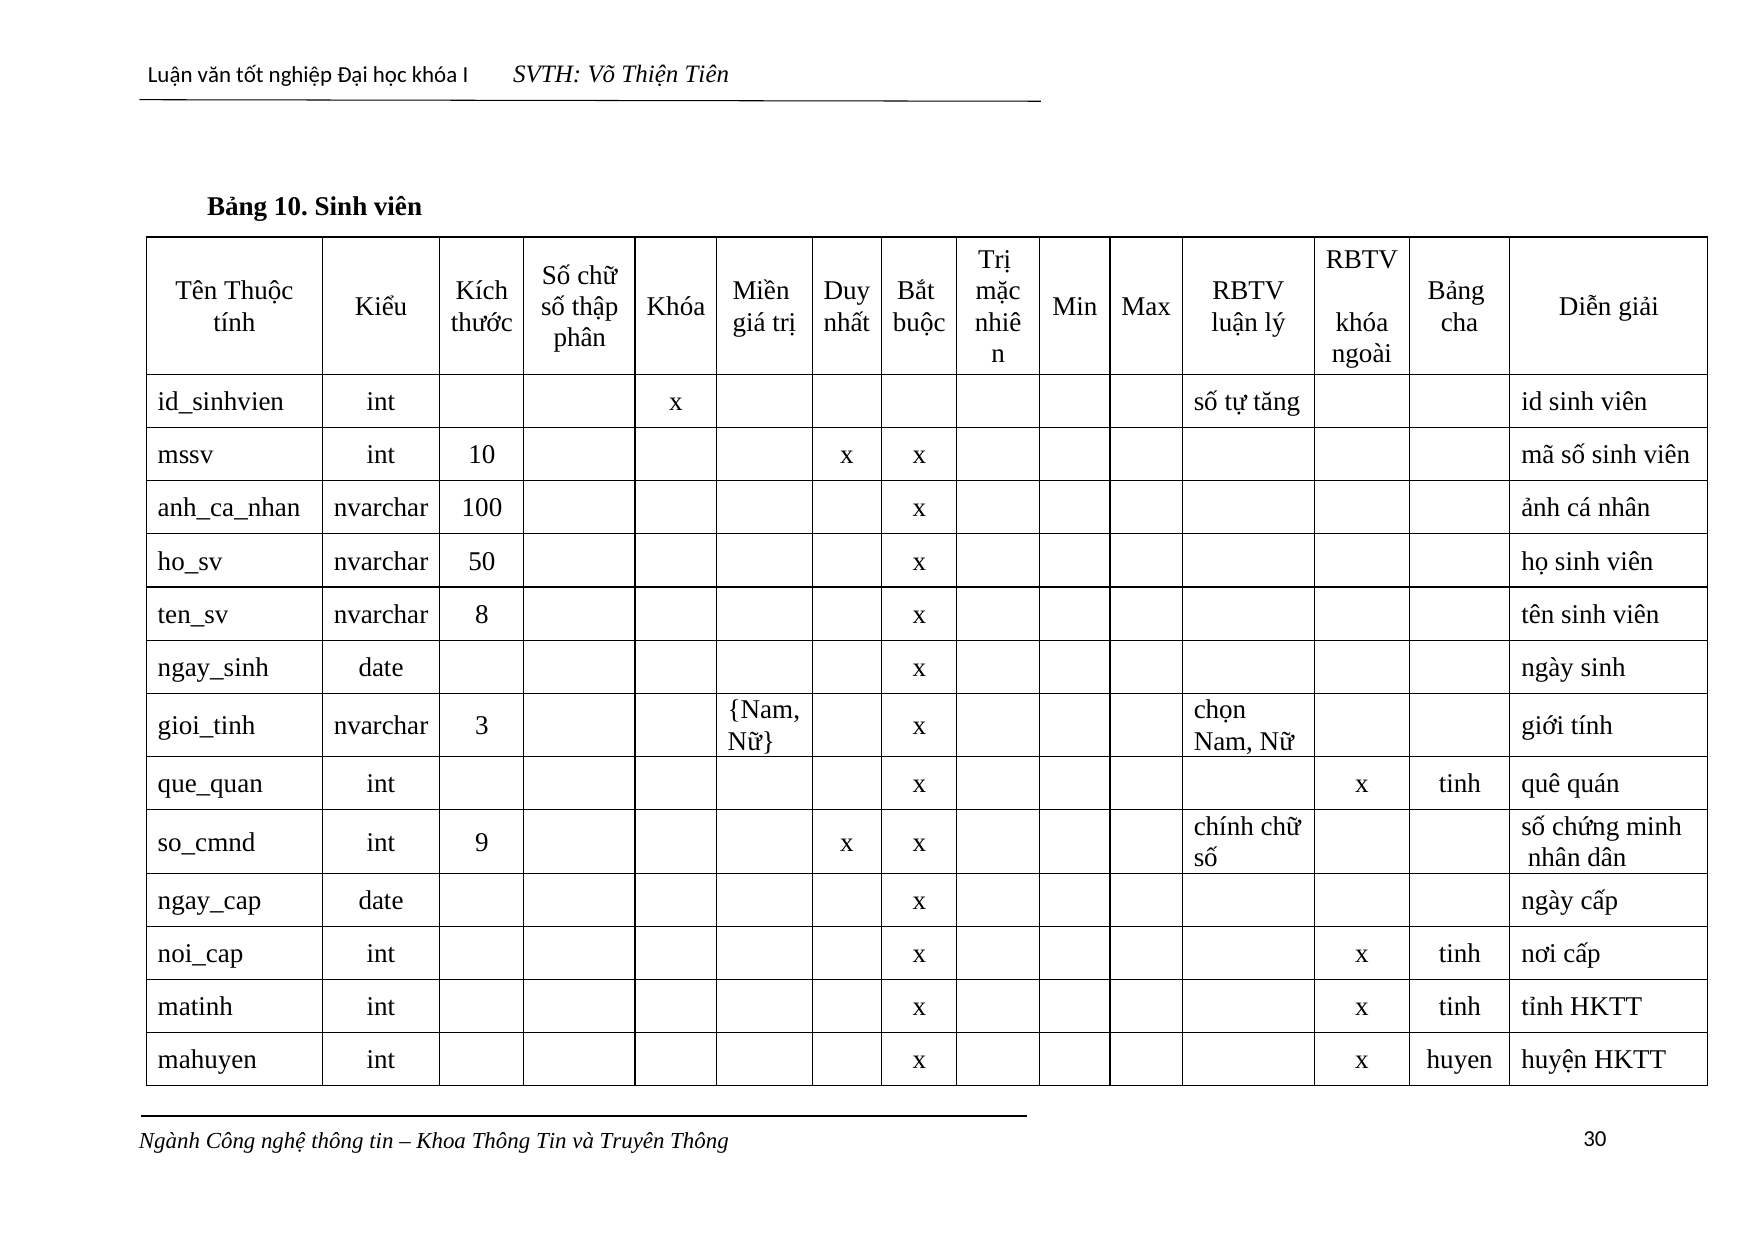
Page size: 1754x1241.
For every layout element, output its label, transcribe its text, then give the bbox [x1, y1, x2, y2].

table_header RBTV khóa ngoài [1315, 238, 1409, 374]
table_cell [882, 375, 956, 427]
table_cell [636, 757, 716, 809]
table_cell [813, 757, 881, 809]
table_cell [813, 641, 881, 693]
table_cell x [813, 428, 881, 480]
table_cell [813, 874, 881, 926]
table_header Bắt buộc [882, 238, 956, 374]
table_cell x [882, 534, 956, 586]
table_cell anh_ca_nhan [147, 481, 322, 533]
table_cell [1410, 874, 1509, 926]
table_cell [524, 375, 634, 427]
table_cell nơi cấp [1510, 927, 1707, 979]
table_cell [813, 588, 881, 639]
table_cell [636, 694, 716, 756]
table_cell [717, 641, 812, 693]
table_cell int [323, 1033, 439, 1085]
table_cell 3 [440, 694, 523, 756]
table_cell [524, 588, 634, 639]
table_cell x [882, 1033, 956, 1085]
table_cell [1040, 927, 1109, 979]
table_cell [717, 757, 812, 809]
table_cell [1183, 641, 1314, 693]
table_cell [717, 375, 812, 427]
table_cell [1111, 874, 1182, 926]
table_cell id_sinhvien [147, 375, 322, 427]
table_cell ngày sinh [1510, 641, 1707, 693]
table_cell date [323, 641, 439, 693]
table_cell [1040, 481, 1109, 533]
table_cell [1315, 428, 1409, 480]
table_cell [1410, 375, 1509, 427]
table_cell [524, 694, 634, 756]
table_cell int [323, 428, 439, 480]
table_header Kiểu [323, 238, 439, 374]
table_cell [1111, 694, 1182, 756]
table_cell [1111, 534, 1182, 586]
table_cell [1315, 641, 1409, 693]
table_cell ngay_sinh [147, 641, 322, 693]
table_cell so_cmnd [147, 810, 322, 872]
table_cell x [882, 980, 956, 1032]
table_cell [524, 810, 634, 872]
table_cell tên sinh viên [1510, 588, 1707, 639]
table_cell 50 [440, 534, 523, 586]
table_cell [957, 874, 1039, 926]
table_cell [957, 641, 1039, 693]
table_cell {Nam, Nữ} [717, 694, 812, 756]
table_cell [1183, 1033, 1314, 1085]
table_cell [524, 927, 634, 979]
table_cell [524, 1033, 634, 1085]
table_cell giới tính [1510, 694, 1707, 756]
table_cell 9 [440, 810, 523, 872]
table_header Miền giá trị [717, 238, 812, 374]
table_cell [813, 927, 881, 979]
table_cell matinh [147, 980, 322, 1032]
table_cell date [323, 874, 439, 926]
table_cell [957, 810, 1039, 872]
table_cell [1040, 757, 1109, 809]
table_cell [1315, 534, 1409, 586]
table_cell [636, 588, 716, 639]
table_cell [1410, 428, 1509, 480]
table_cell [813, 980, 881, 1032]
table_cell [1111, 810, 1182, 872]
table_cell [1040, 1033, 1109, 1085]
table_cell [636, 980, 716, 1032]
table_cell x [1315, 927, 1409, 979]
table_cell [1410, 694, 1509, 756]
table_cell [1040, 810, 1109, 872]
table_cell quê quán [1510, 757, 1707, 809]
table_cell ten_sv [147, 588, 322, 639]
table_cell [1315, 874, 1409, 926]
table_cell [813, 694, 881, 756]
table_cell 10 [440, 428, 523, 480]
table_cell [440, 757, 523, 809]
table_cell [440, 980, 523, 1032]
table_cell x [882, 588, 956, 639]
table_cell [813, 375, 881, 427]
table_cell mã số sinh viên [1510, 428, 1707, 480]
table_cell ho_sv [147, 534, 322, 586]
table_cell x [1315, 1033, 1409, 1085]
table_cell [636, 428, 716, 480]
table_cell x [882, 757, 956, 809]
table_cell [717, 1033, 812, 1085]
table_header Trị mặc nhiên [957, 238, 1039, 374]
table_cell x [882, 694, 956, 756]
table_cell [1111, 927, 1182, 979]
table_cell nvarchar [323, 588, 439, 639]
table_cell [1111, 375, 1182, 427]
table_cell noi_cap [147, 927, 322, 979]
table_cell [957, 694, 1039, 756]
table_cell [440, 927, 523, 979]
table_cell int [323, 757, 439, 809]
table_cell [1111, 588, 1182, 639]
table_cell que_quan [147, 757, 322, 809]
table_cell số tự tăng [1183, 375, 1314, 427]
table_header Số chữ số thập phân [524, 238, 634, 374]
table_cell [524, 757, 634, 809]
table_cell [1183, 927, 1314, 979]
table_cell [957, 428, 1039, 480]
table_cell chính chữ số [1183, 810, 1314, 872]
table_cell int [323, 927, 439, 979]
table_cell tỉnh HKTT [1510, 980, 1707, 1032]
table_cell [957, 980, 1039, 1032]
table_cell [1315, 810, 1409, 872]
table_cell [440, 1033, 523, 1085]
table_cell [1111, 428, 1182, 480]
table_cell [1111, 980, 1182, 1032]
table_cell [1040, 694, 1109, 756]
table_cell 100 [440, 481, 523, 533]
table_cell x [882, 641, 956, 693]
table_cell [1183, 757, 1314, 809]
table_cell [717, 927, 812, 979]
table_cell [1040, 874, 1109, 926]
text Bảng 10. Sinh viên [148, 190, 1606, 221]
table_cell [1111, 641, 1182, 693]
table_cell [440, 641, 523, 693]
table_cell x [882, 874, 956, 926]
table_cell [957, 757, 1039, 809]
table_cell id sinh viên [1510, 375, 1707, 427]
table_cell x [882, 810, 956, 872]
table_cell [1410, 481, 1509, 533]
table_cell x [882, 428, 956, 480]
table_cell [1040, 534, 1109, 586]
table_cell số chứng minh nhân dân [1510, 810, 1707, 872]
table_cell nvarchar [323, 694, 439, 756]
table_cell x [882, 481, 956, 533]
table_cell [957, 927, 1039, 979]
table_cell [1315, 375, 1409, 427]
table_cell [957, 534, 1039, 586]
table_cell [1183, 428, 1314, 480]
table_cell [717, 534, 812, 586]
table_cell [636, 534, 716, 586]
table_cell [1183, 534, 1314, 586]
table_cell x [813, 810, 881, 872]
table_cell int [323, 810, 439, 872]
table_cell 8 [440, 588, 523, 639]
table_cell [524, 980, 634, 1032]
table_cell ngay_cap [147, 874, 322, 926]
table_cell [636, 810, 716, 872]
table_cell tinh [1410, 757, 1509, 809]
table_cell [717, 874, 812, 926]
table_cell x [882, 927, 956, 979]
table_cell [1040, 641, 1109, 693]
table_cell [636, 1033, 716, 1085]
table_cell [717, 481, 812, 533]
table_cell [1410, 588, 1509, 639]
table_header Bảng cha [1410, 238, 1509, 374]
table_cell [957, 481, 1039, 533]
table_header Diễn giải [1510, 238, 1707, 374]
table_header Duy nhất [813, 238, 881, 374]
table_cell [717, 980, 812, 1032]
table_cell nvarchar [323, 481, 439, 533]
table_cell họ sinh viên [1510, 534, 1707, 586]
table_cell ảnh cá nhân [1510, 481, 1707, 533]
table_cell x [1315, 757, 1409, 809]
table_cell x [636, 375, 716, 427]
table_cell [1111, 1033, 1182, 1085]
table_cell huyện HKTT [1510, 1033, 1707, 1085]
table_cell [1315, 694, 1409, 756]
table_cell mahuyen [147, 1033, 322, 1085]
table_cell [524, 428, 634, 480]
table_cell [1410, 810, 1509, 872]
table_cell [1040, 428, 1109, 480]
table_cell [440, 874, 523, 926]
table_cell [636, 874, 716, 926]
table_cell [717, 588, 812, 639]
table_cell [717, 428, 812, 480]
table_header Kích thước [440, 238, 523, 374]
table_cell [1315, 588, 1409, 639]
table_cell ngày cấp [1510, 874, 1707, 926]
table_cell nvarchar [323, 534, 439, 586]
table_cell [524, 874, 634, 926]
table_cell [957, 588, 1039, 639]
table_cell tinh [1410, 980, 1509, 1032]
table_cell x [1315, 980, 1409, 1032]
table_cell tinh [1410, 927, 1509, 979]
table_cell [1111, 481, 1182, 533]
table_cell int [323, 980, 439, 1032]
table_cell huyen [1410, 1033, 1509, 1085]
table_cell [524, 534, 634, 586]
table_cell gioi_tinh [147, 694, 322, 756]
table_cell [1040, 375, 1109, 427]
table_cell [524, 481, 634, 533]
table_cell [636, 927, 716, 979]
table_cell chọn Nam, Nữ [1183, 694, 1314, 756]
table_cell [636, 641, 716, 693]
table_cell [440, 375, 523, 427]
table_cell [957, 375, 1039, 427]
table_cell [813, 481, 881, 533]
table_cell [636, 481, 716, 533]
table_cell [1410, 641, 1509, 693]
table_cell [957, 1033, 1039, 1085]
table_cell [1111, 757, 1182, 809]
table_cell [1183, 481, 1314, 533]
table_cell [1183, 874, 1314, 926]
table_header Tên Thuộc tính [147, 238, 322, 374]
table_cell int [323, 375, 439, 427]
table_cell [1040, 588, 1109, 639]
table_header Max [1111, 238, 1182, 374]
table_header Khóa [636, 238, 716, 374]
table_header RBTV luận lý [1183, 238, 1314, 374]
table_cell [813, 1033, 881, 1085]
table_cell [524, 641, 634, 693]
table_cell [1183, 588, 1314, 639]
table_cell [1315, 481, 1409, 533]
table_cell [813, 534, 881, 586]
table_header Min [1040, 238, 1109, 374]
table_cell [1410, 534, 1509, 586]
table_cell [717, 810, 812, 872]
table_cell [1183, 980, 1314, 1032]
table_cell mssv [147, 428, 322, 480]
table_cell [1040, 980, 1109, 1032]
